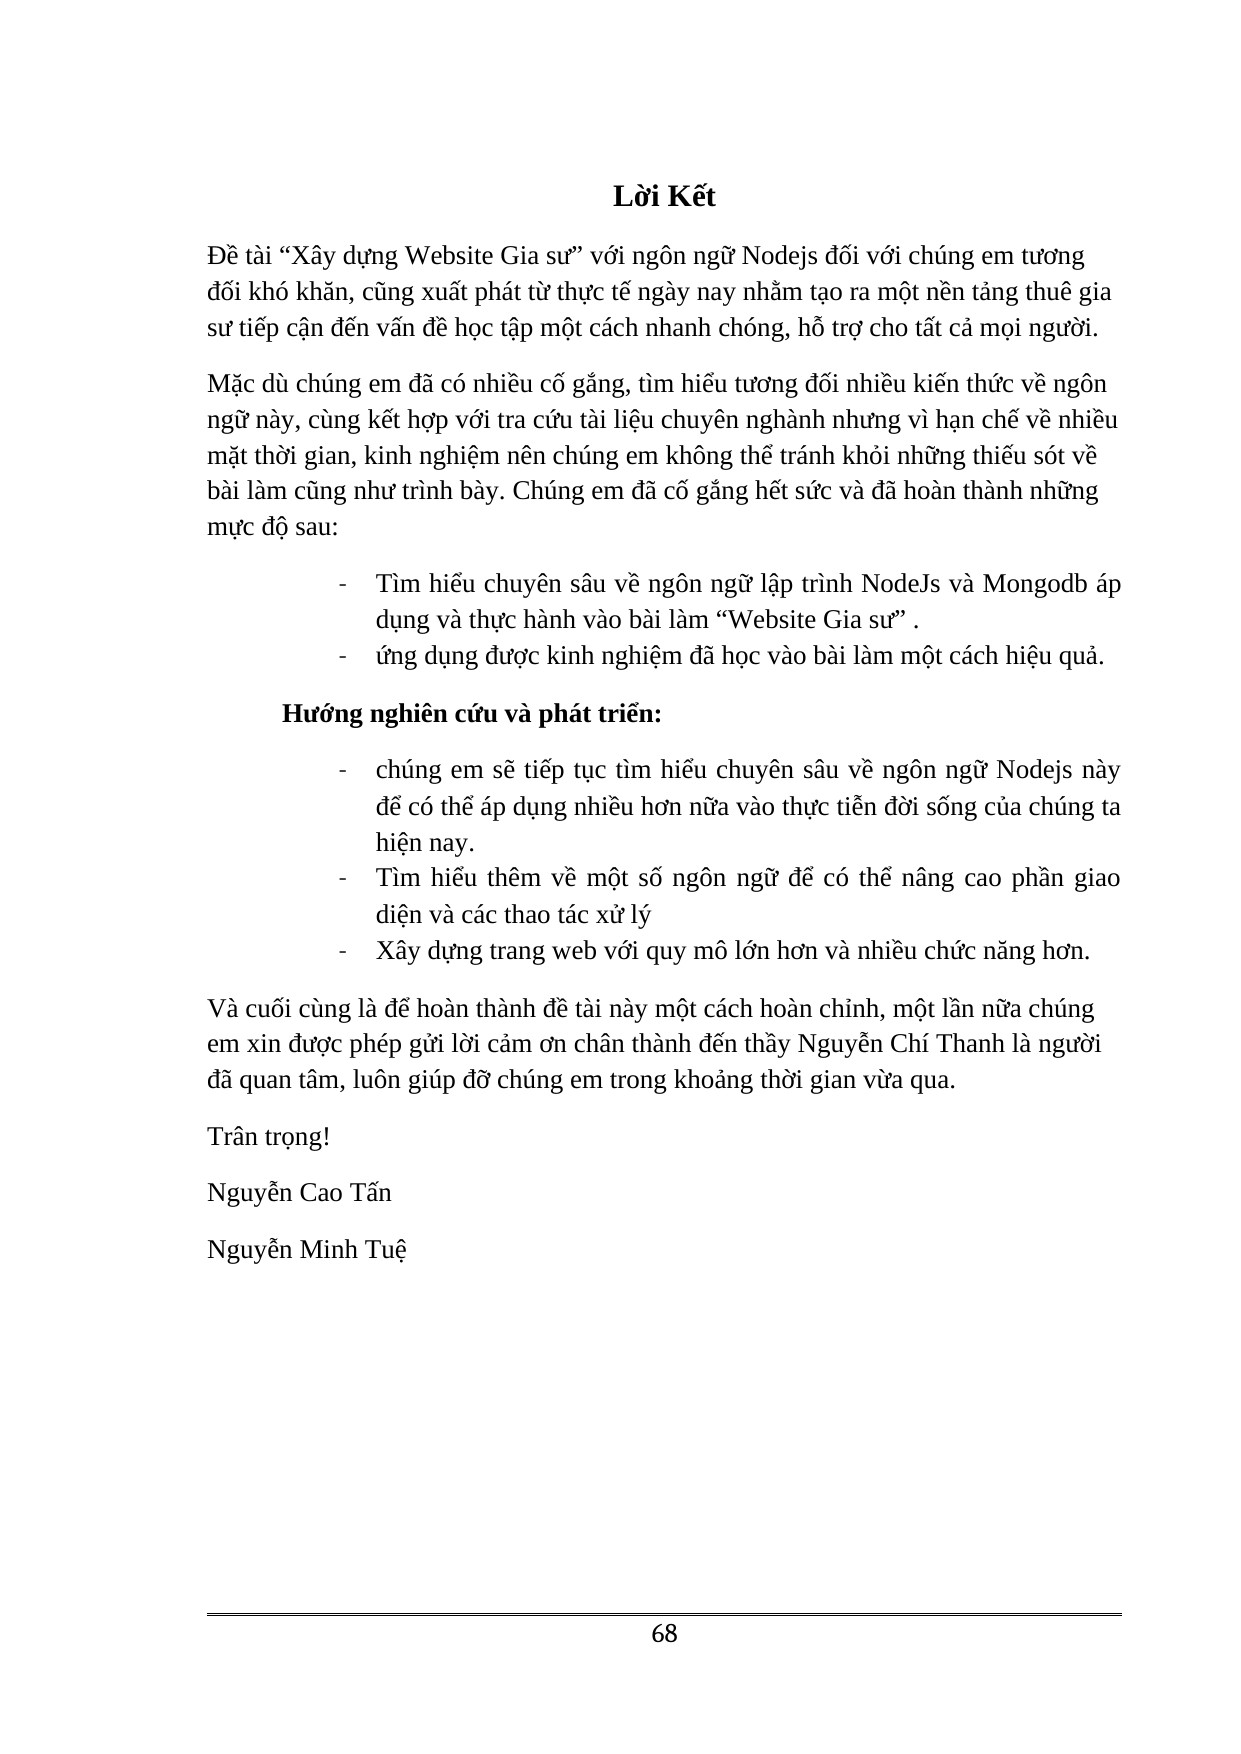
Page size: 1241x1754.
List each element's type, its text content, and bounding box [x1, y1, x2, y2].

list chúng em sẽ tiếp tục tìm hiểu chuyên sâu về ngôn ngữ Nodejs này để có thể áp dụng nhiều hơn nữa vào thực tiễn đời sống của chúng ta hiện nay. [338, 753, 1122, 857]
list Xây dựng trang web với quy mô lớn hơn và nhiều chức năng hơn. [338, 934, 1122, 966]
text Hướng nghiên cứu và phát triển: [282, 697, 1122, 728]
text Và cuối cùng là để hoàn thành đề tài này một cách hoàn chỉnh, một lần nữa chúng em xin được phép gửi lời cảm ơn chân thành đến thầy Nguyễn Chí Thanh là người đã quan tâm, luôn giúp đỡ chúng em trong khoảng thời gian vừa qua. [207, 992, 1122, 1094]
list ứng dụng được kinh nghiệm đã học vào bài làm một cách hiệu quả. [338, 639, 1122, 671]
text Nguyễn Minh Tuệ [207, 1233, 1122, 1264]
text Lời Kết [207, 177, 1122, 213]
list Tìm hiểu chuyên sâu về ngôn ngữ lập trình NodeJs và Mongodb áp dụng và thực hành vào bài làm “Website Gia sư” . [338, 567, 1122, 634]
text Trân trọng! [207, 1120, 1122, 1151]
text Đề tài “Xây dựng Website Gia sư” với ngôn ngữ Nodejs đối với chúng em tương đối khó khăn, cũng xuất phát từ thực tế ngày nay nhằm tạo ra một nền tảng thuê gia sư tiếp cận đến vấn đề học tập một cách nhanh chóng, hỗ trợ cho tất cả mọi người. [207, 239, 1122, 342]
list Tìm hiểu thêm về một số ngôn ngữ để có thể nâng cao phần giao diện và các thao tác xử lý [338, 862, 1122, 929]
text Mặc dù chúng em đã có nhiều cố gắng, tìm hiểu tương đối nhiều kiến thức về ngôn ngữ này, cùng kết hợp với tra cứu tài liệu chuyên nghành nhưng vì hạn chế về nhiều mặt thời gian, kinh nghiệm nên chúng em không thể tránh khỏi những thiếu sót về bài làm cũng như trình bày. Chúng em đã cố gắng hết sức và đã hoàn thành những mực độ sau: [207, 367, 1122, 541]
text Nguyễn Cao Tấn [207, 1176, 1122, 1207]
